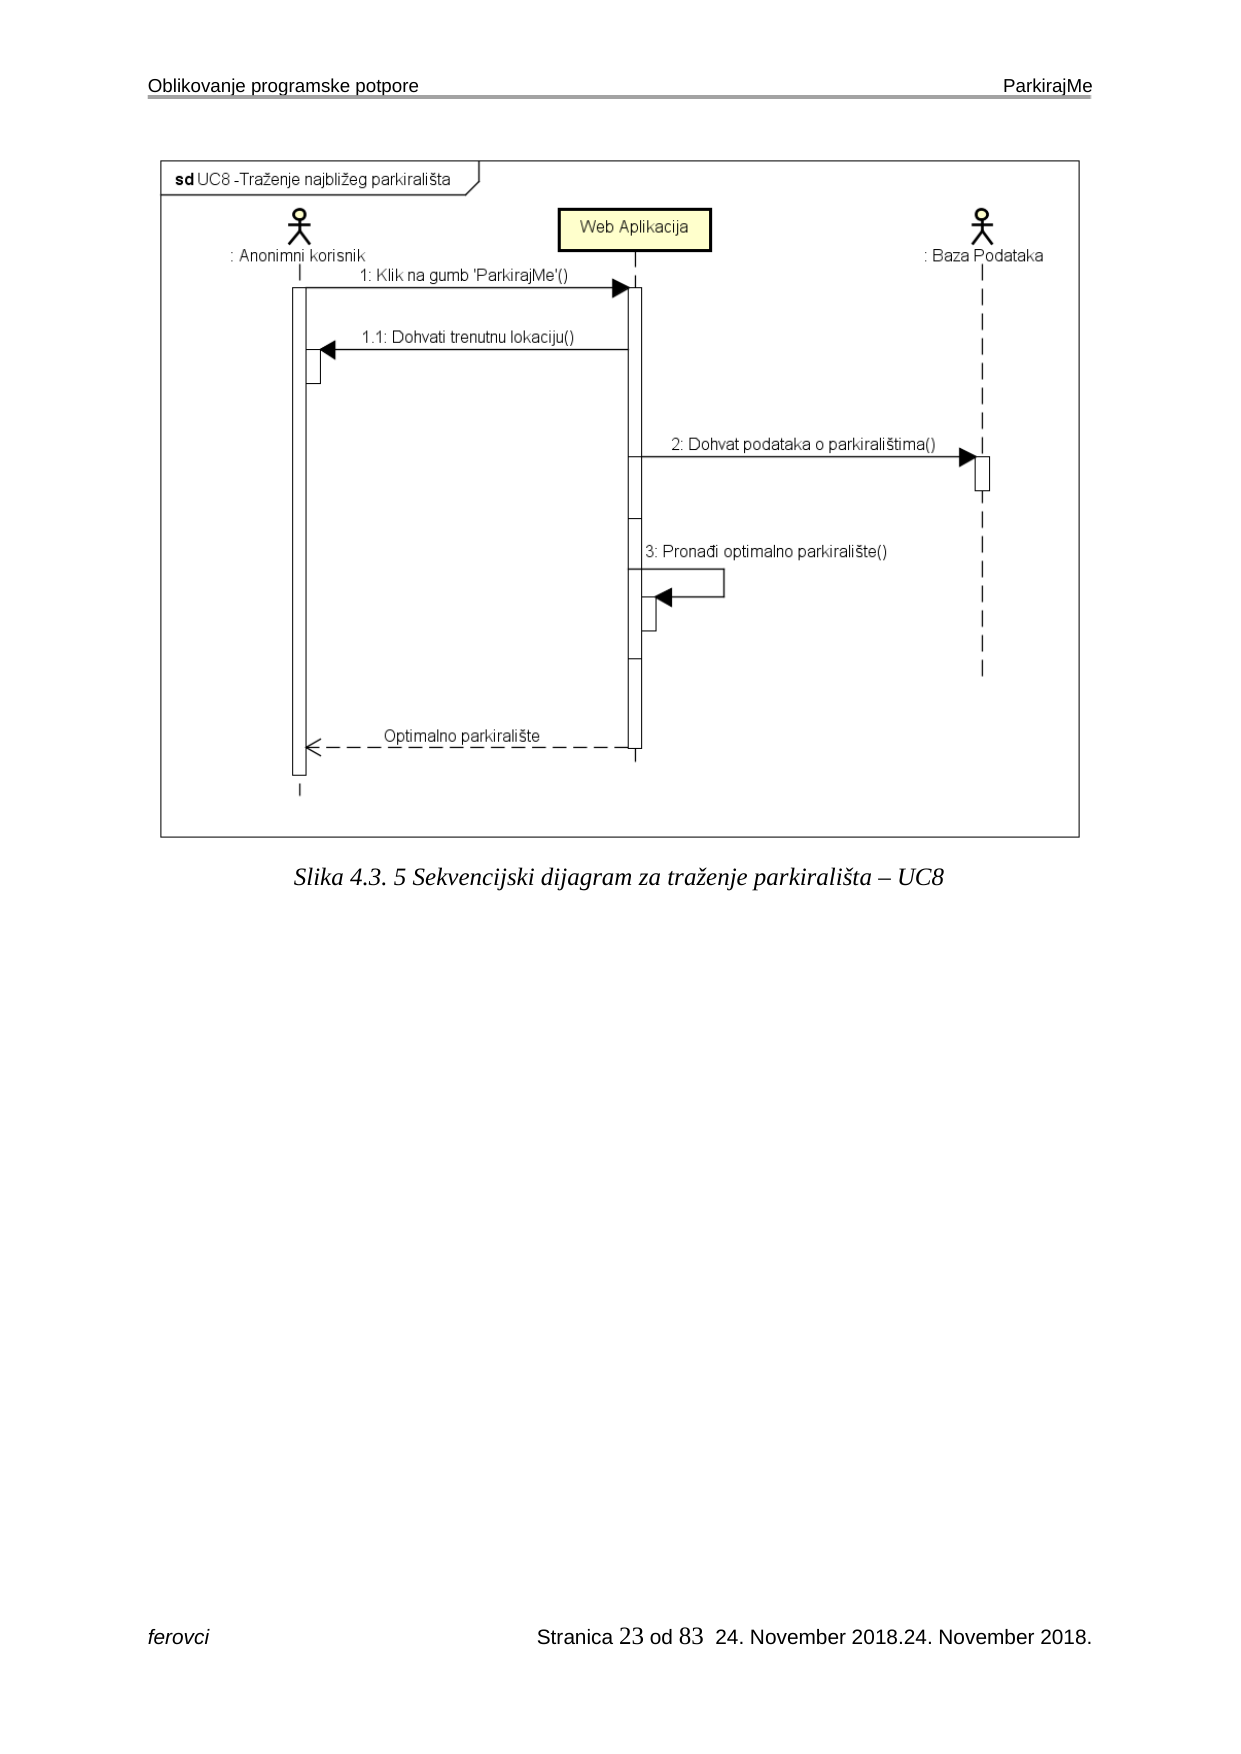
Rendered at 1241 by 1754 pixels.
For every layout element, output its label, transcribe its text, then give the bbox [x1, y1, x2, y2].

text Slika 4.3. 5 Sekvencijski dijagram za traženje parkirališta – UC8 [148, 862, 1093, 890]
picture [147, 95, 1092, 99]
picture [147, 147, 1092, 850]
